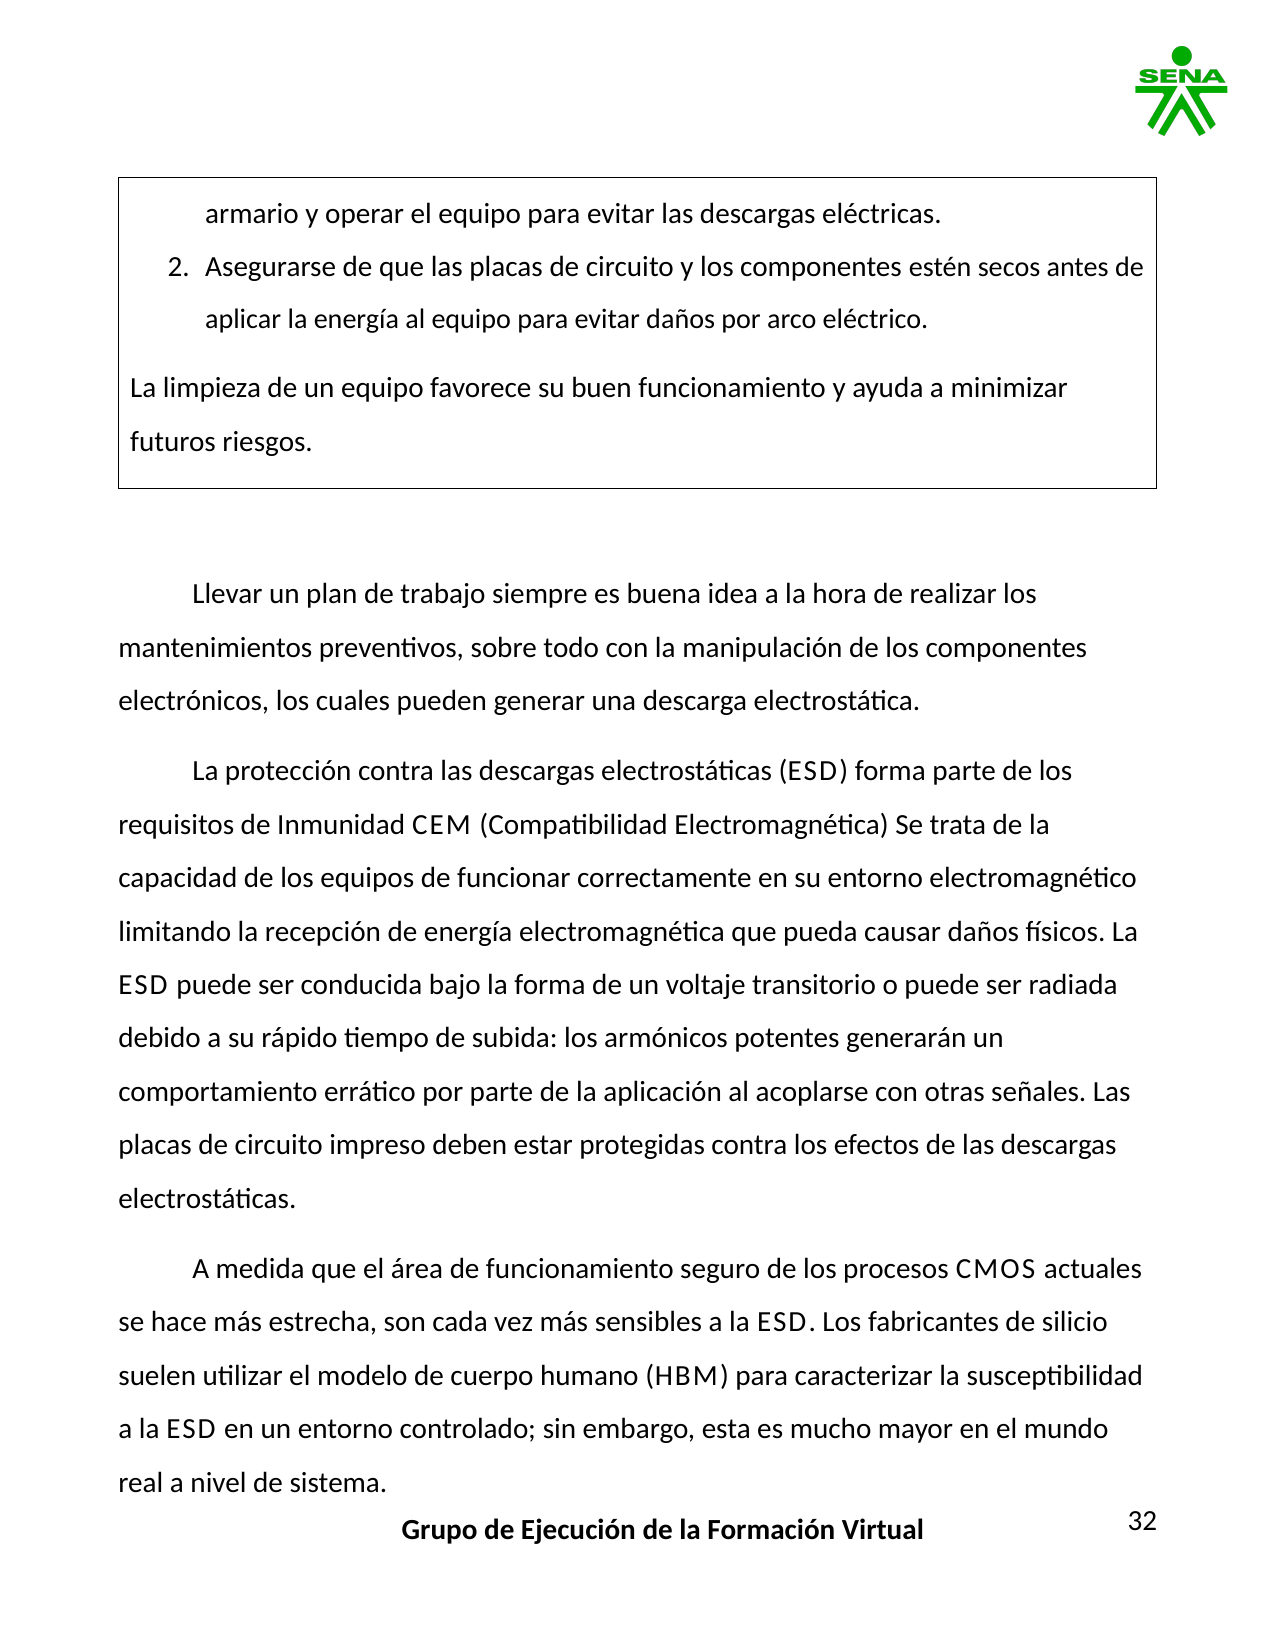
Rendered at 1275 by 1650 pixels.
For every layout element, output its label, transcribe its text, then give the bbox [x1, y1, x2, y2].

text A medida que el área de funcionamiento seguro de los procesos CMOS actuales se hace más estrecha, son cada vez más sensibles a la ESD. Los fabricantes de silicio suelen utilizar el modelo de cuerpo humano (HBM) para caracterizar la susceptibilidad a la ESD en un entorno controlado; sin embargo, esta es mucho mayor en el mundo real a nivel de sistema. [118, 1250, 1157, 1499]
text Llevar un plan de trabajo siempre es buena idea a la hora de realizar los mantenimientos preventivos, sobre todo con la manipulación de los componentes electrónicos, los cuales pueden generar una descarga electrostática. [118, 575, 1157, 718]
picture [1135, 46, 1228, 136]
text La protección contra las descargas electrostáticas (ESD) forma parte de los requisitos de Inmunidad CEM (Compatibilidad Electromagnética) Se trata de la capacidad de los equipos de funcionar correctamente en su entorno electromagnético limitando la recepción de energía electromagnética que pueda causar daños físicos. La ESD puede ser conducida bajo la forma de un voltaje transitorio o puede ser radiada debido a su rápido tiempo de subida: los armónicos potentes generarán un comportamiento errático por parte de la aplicación al acoplarse con otras señales. Las placas de circuito impreso deben estar protegidas contra los efectos de las descargas electrostáticas. [118, 752, 1157, 1216]
